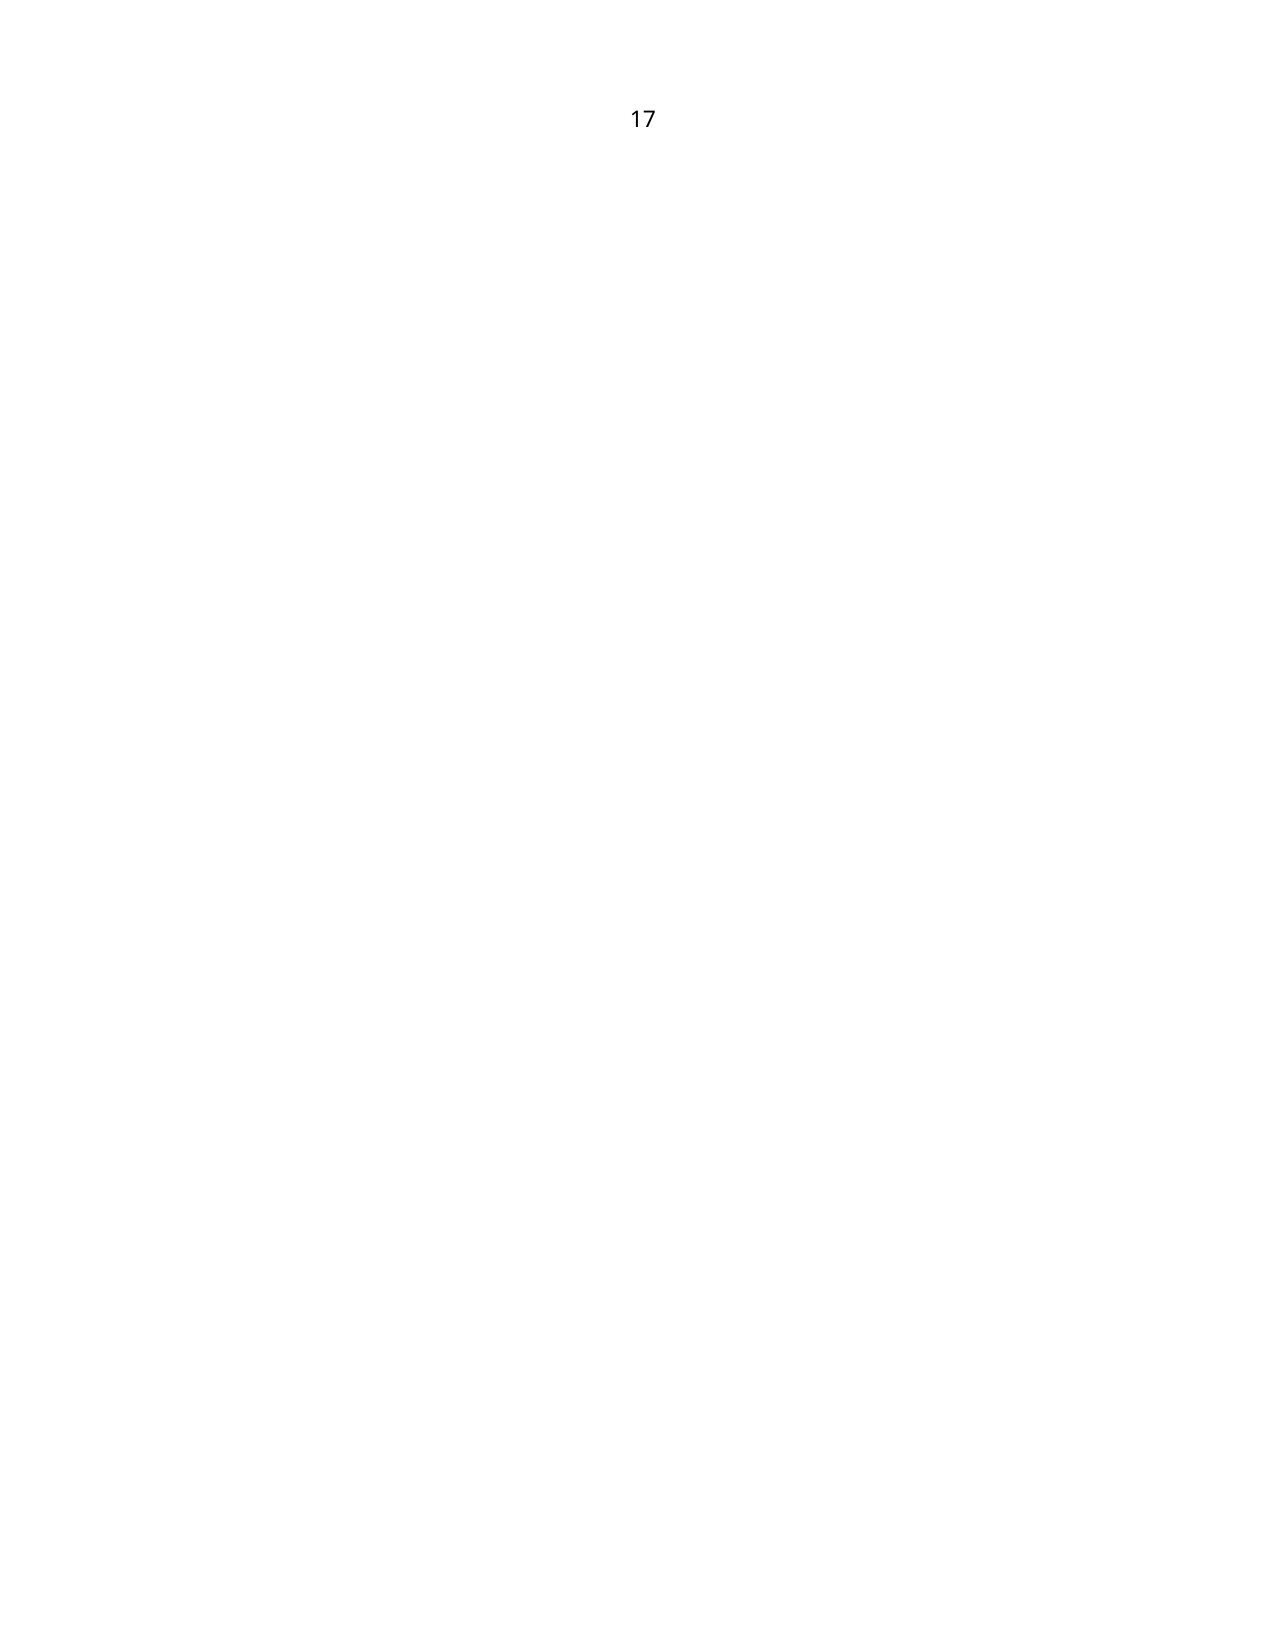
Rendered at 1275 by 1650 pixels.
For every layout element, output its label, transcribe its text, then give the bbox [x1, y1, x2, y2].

text 17 [150, 109, 1135, 132]
